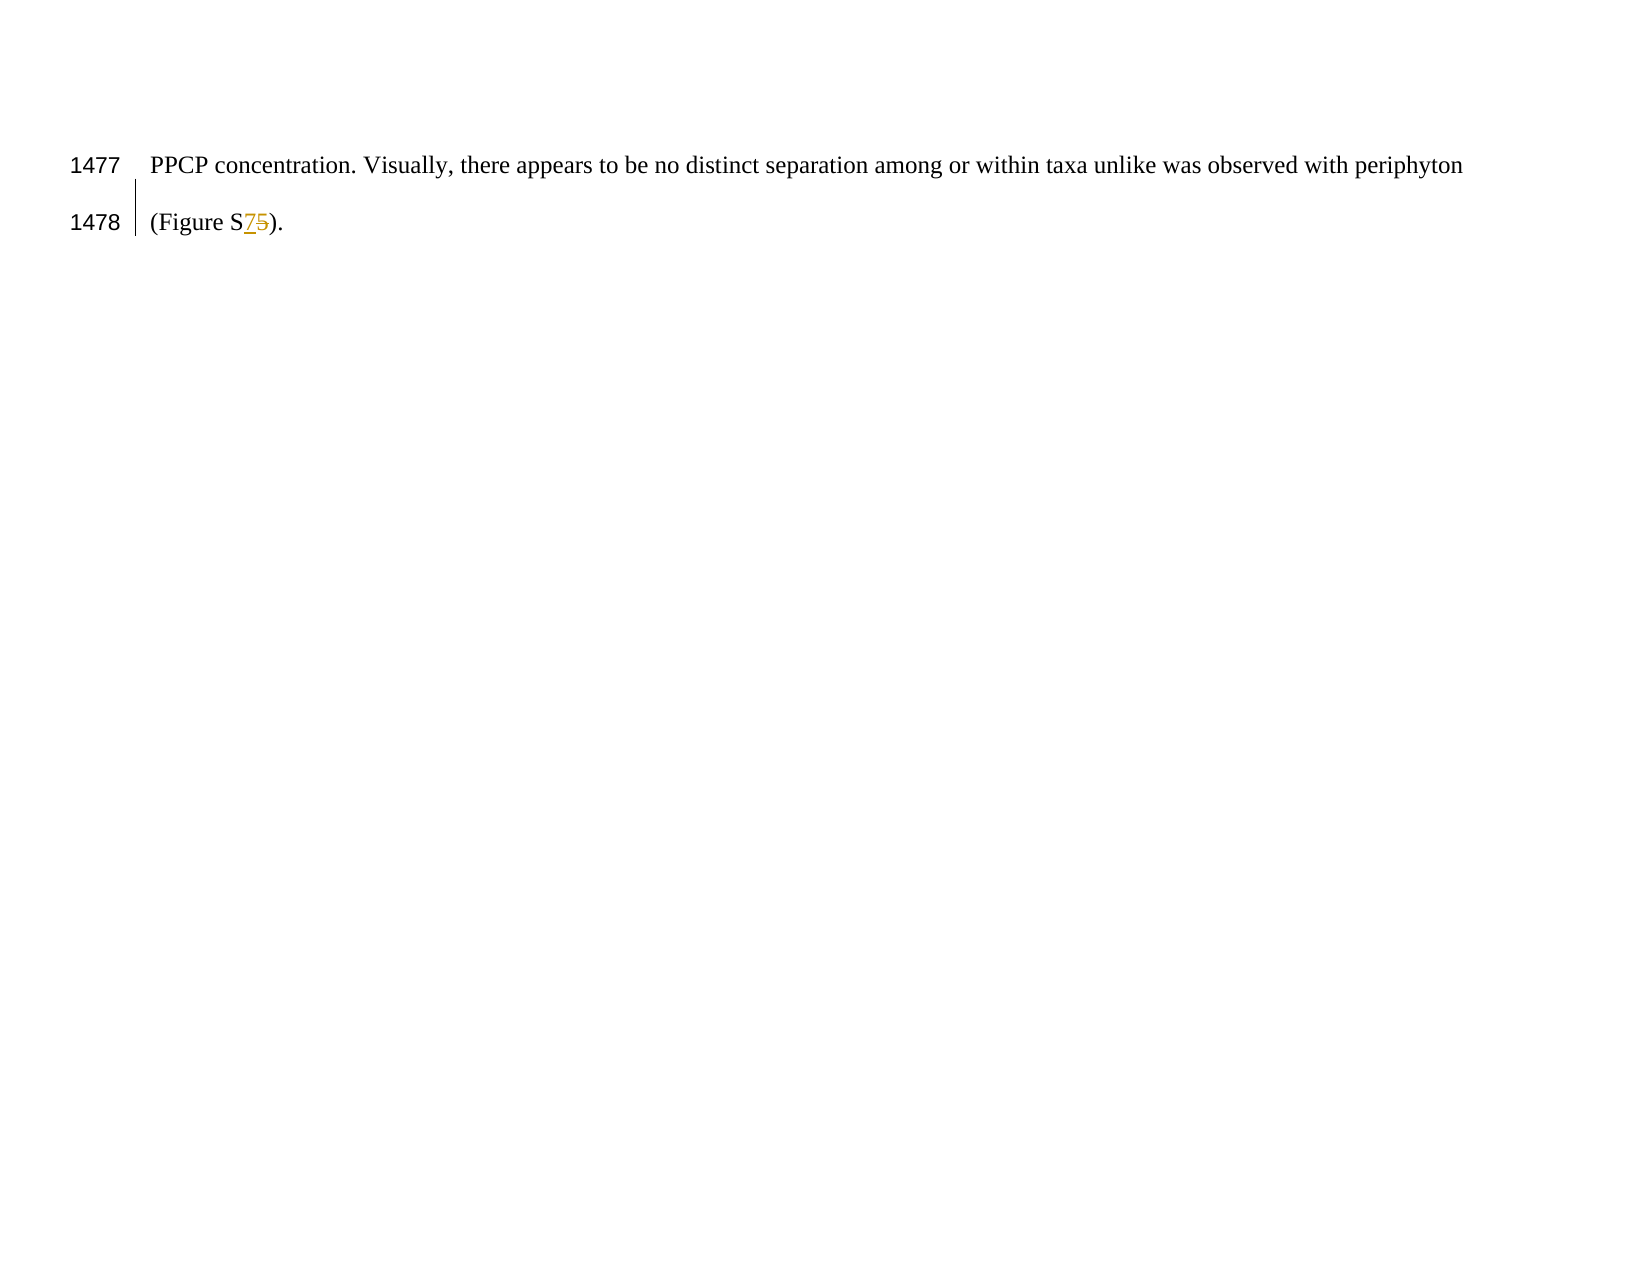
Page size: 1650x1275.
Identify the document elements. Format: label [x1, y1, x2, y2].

text [150, 150, 1500, 236]
